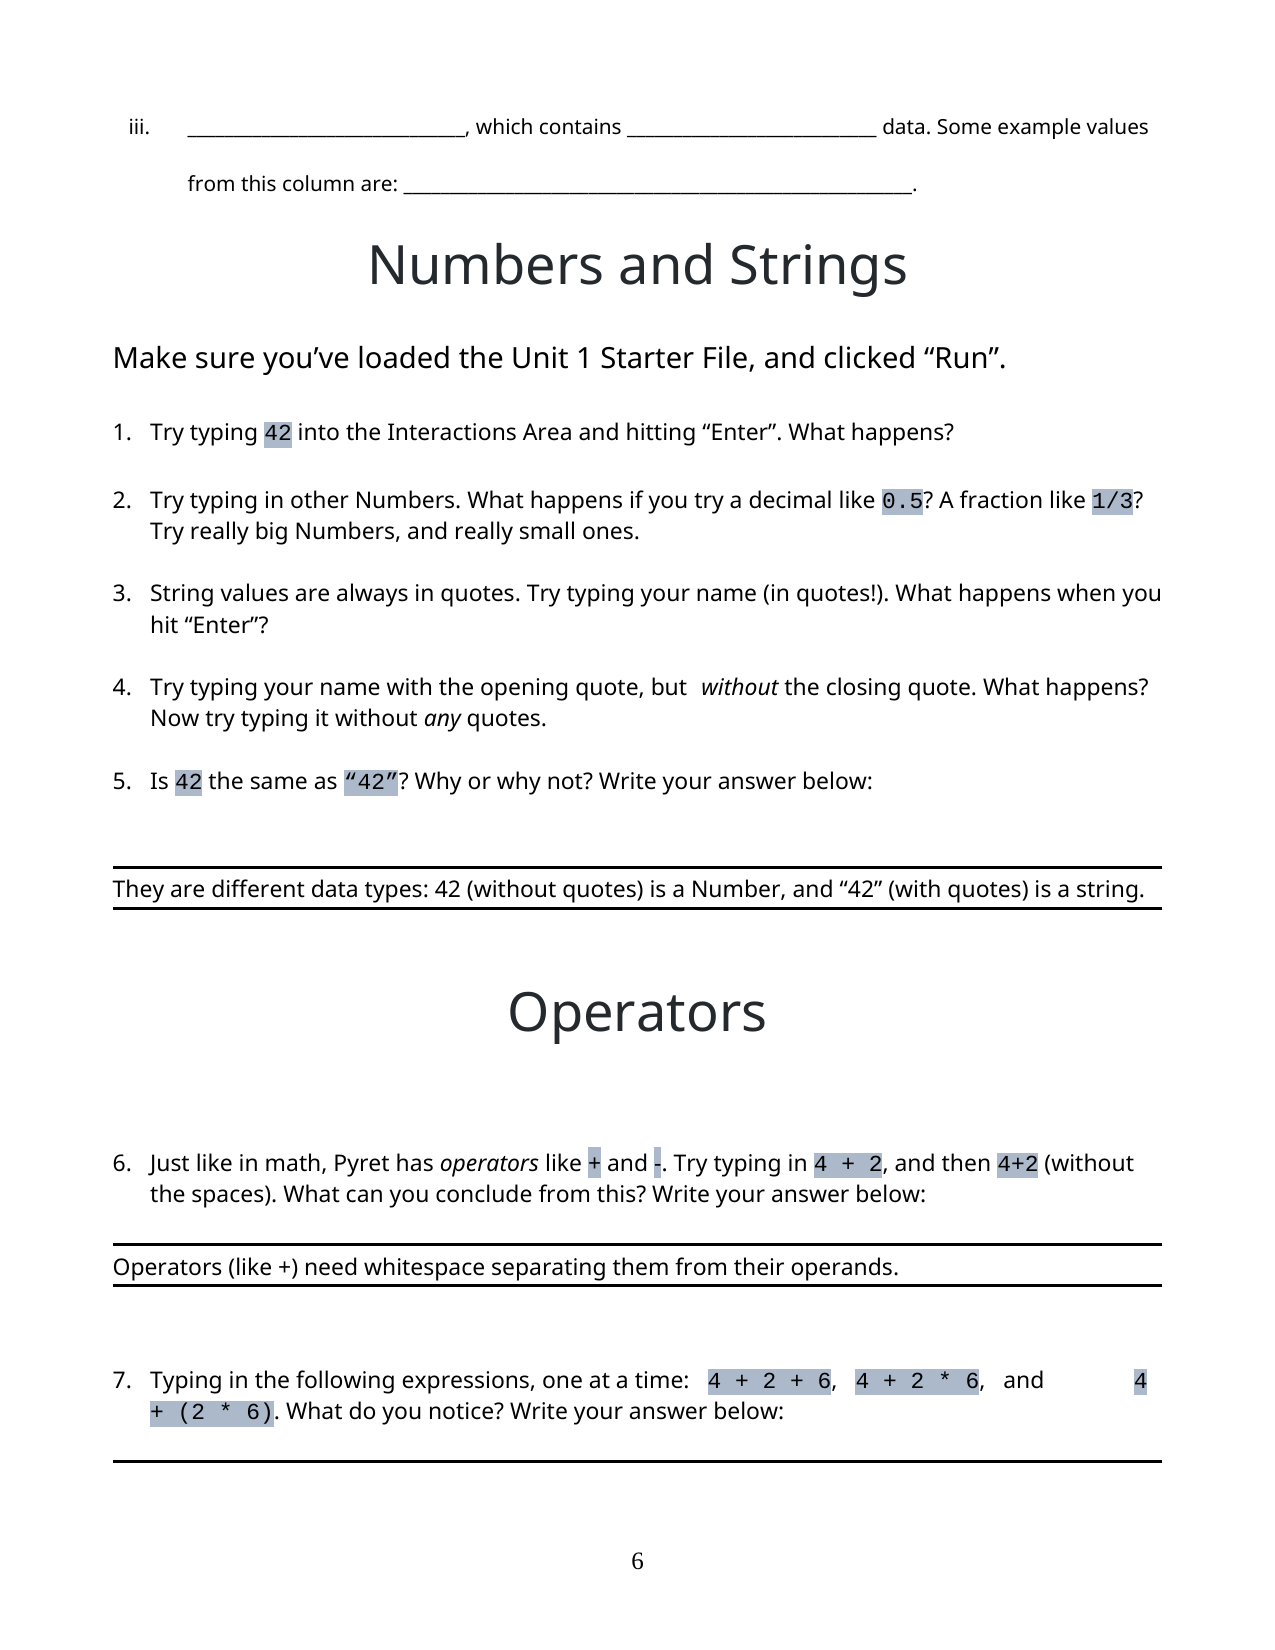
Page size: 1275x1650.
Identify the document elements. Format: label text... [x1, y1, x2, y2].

list Just like in math, Pyret has operators like + and -. Try typing in 4 + 2, and then 4+2 (without the spaces). What can you conclude from this? Write your answer below: [112, 1147, 1162, 1210]
subtitle Operators [112, 974, 1162, 1048]
list Try typing your name with the opening quote, but without the closing quote. What happens? Now try typing it without any quotes. [112, 671, 1162, 734]
list String values are always in quotes. Try typing your name (in quotes!). What happens when you hit “Enter”? [112, 577, 1162, 640]
list Typing in the following expressions, one at a time: 4 + 2 + 6, 4 + 2 * 6, and 4 + (2 * 6). What do you notice? Write your answer below: [112, 1364, 1162, 1427]
list Try typing in other Numbers. What happens if you try a decimal like 0.5? A fraction like 1/3? Try really big Numbers, and really small ones. [112, 483, 1162, 546]
text Operators (like +) need whitespace separating them from their operands. [112, 1251, 1162, 1287]
subtitle Numbers and Strings [112, 226, 1162, 300]
list Is 42 the same as “42”? Why or why not? Write your answer below: [112, 765, 1162, 796]
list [150, 112, 1162, 198]
text They are different data types: 42 (without quotes) is a Number, and “42” (with quotes) is a string. [112, 873, 1162, 910]
list Try typing 42 into the Interactions Area and hitting “Enter”. What happens? [112, 416, 1162, 448]
text Make sure you’ve loaded the Unit 1 Starter File, and clicked “Run”. [112, 337, 1162, 377]
